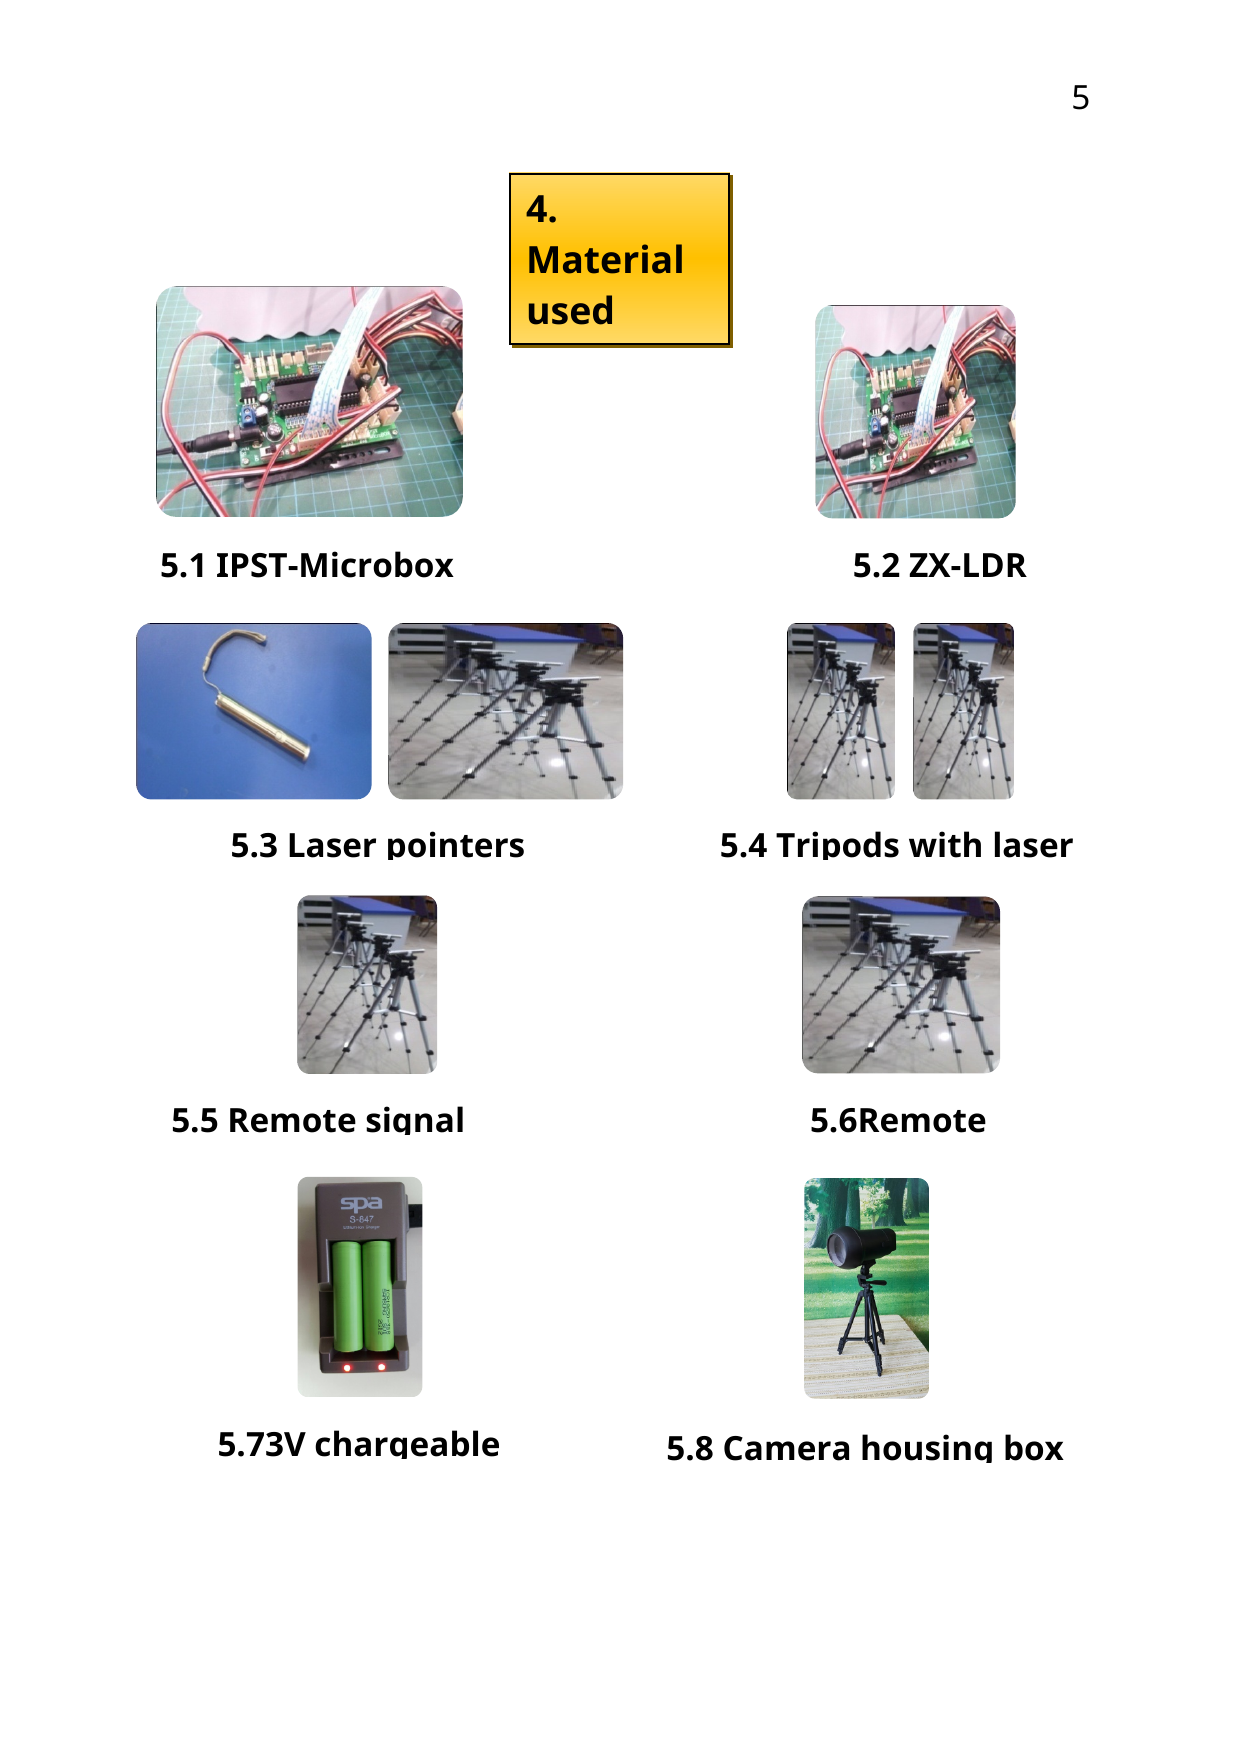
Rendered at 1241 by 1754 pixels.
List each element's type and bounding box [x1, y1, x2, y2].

picture [913, 623, 1014, 800]
picture [804, 1178, 929, 1399]
picture [815, 305, 1016, 519]
picture [156, 286, 463, 517]
picture [136, 623, 372, 800]
picture [297, 895, 438, 1074]
picture [787, 623, 895, 800]
picture [297, 1176, 423, 1397]
picture [388, 623, 624, 800]
picture [802, 896, 1001, 1074]
